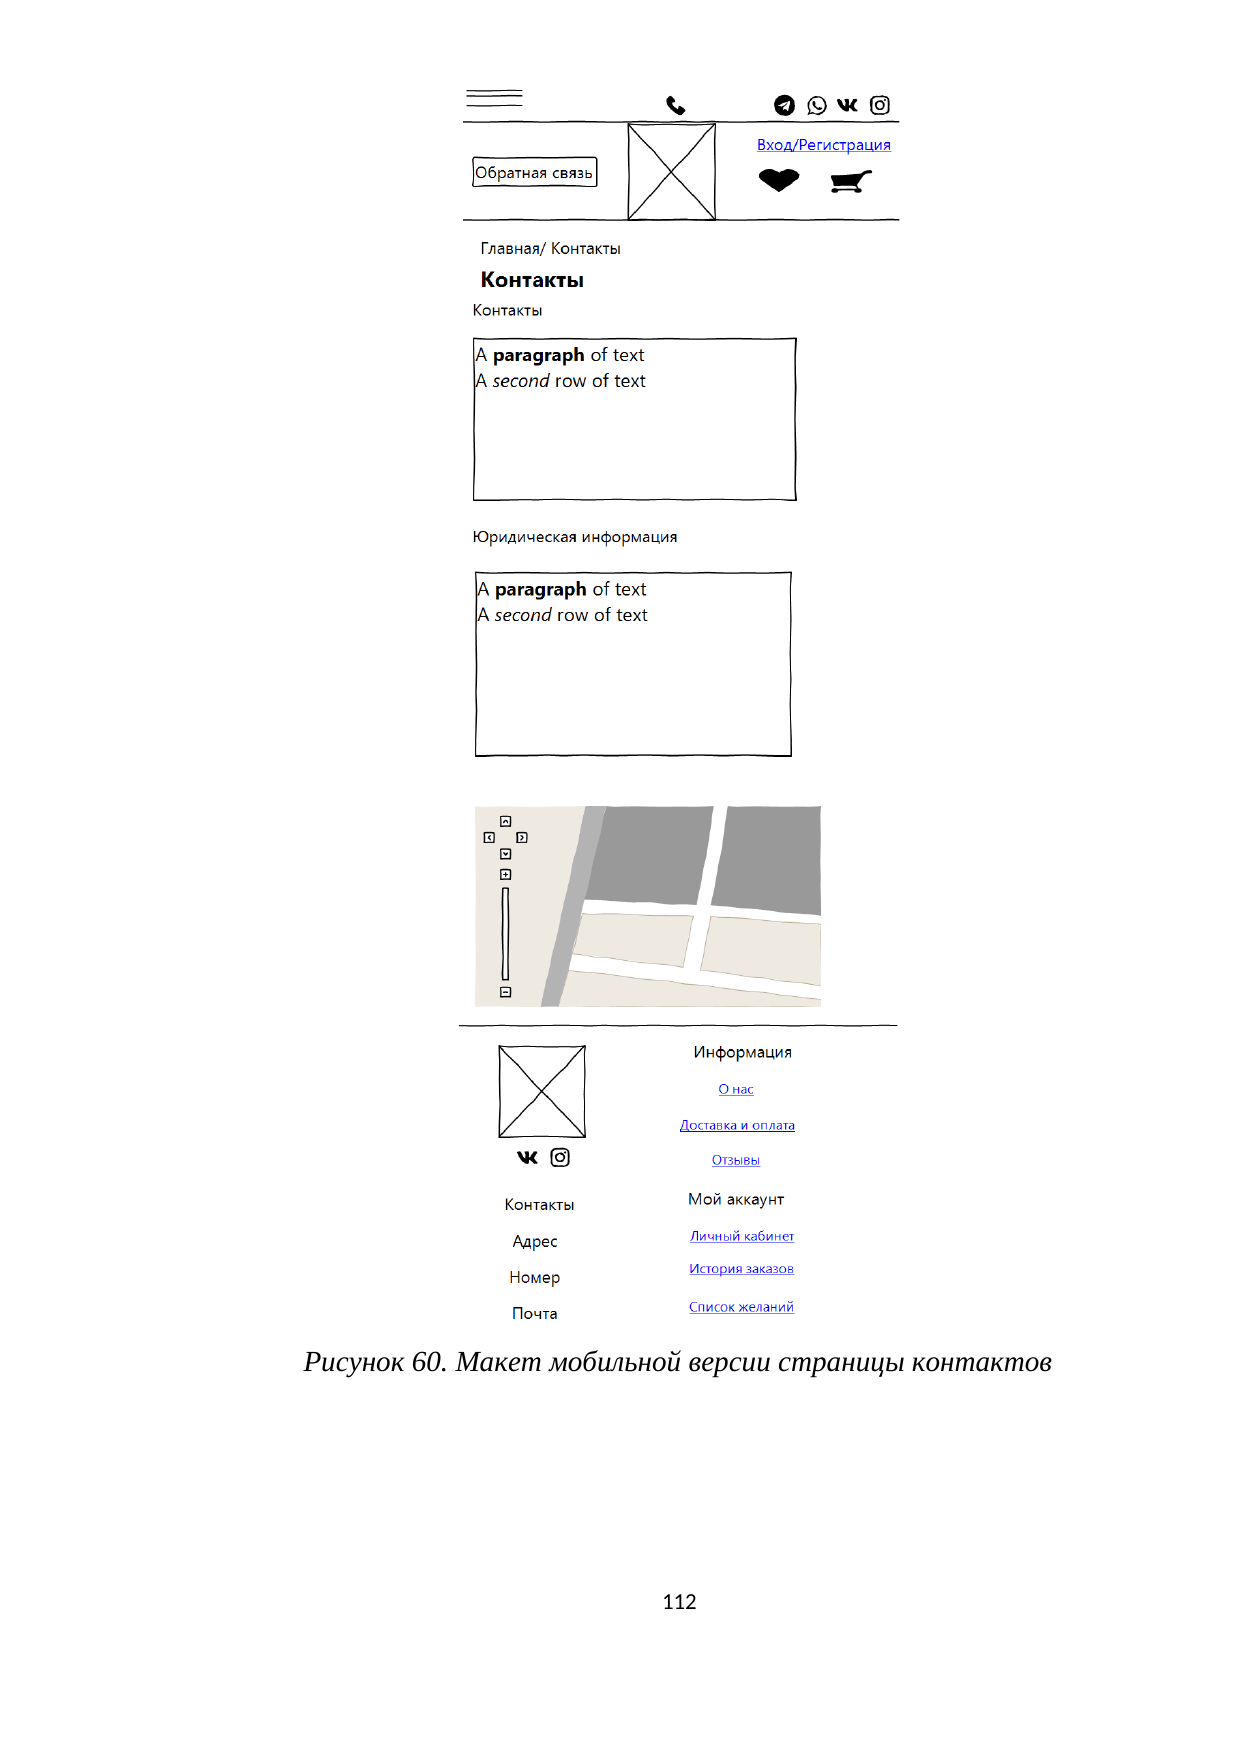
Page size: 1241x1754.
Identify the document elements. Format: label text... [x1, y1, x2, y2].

text Рисунок 60. Макет мобильной версии страницы контактов [177, 1344, 1181, 1378]
picture [458, 88, 900, 1326]
